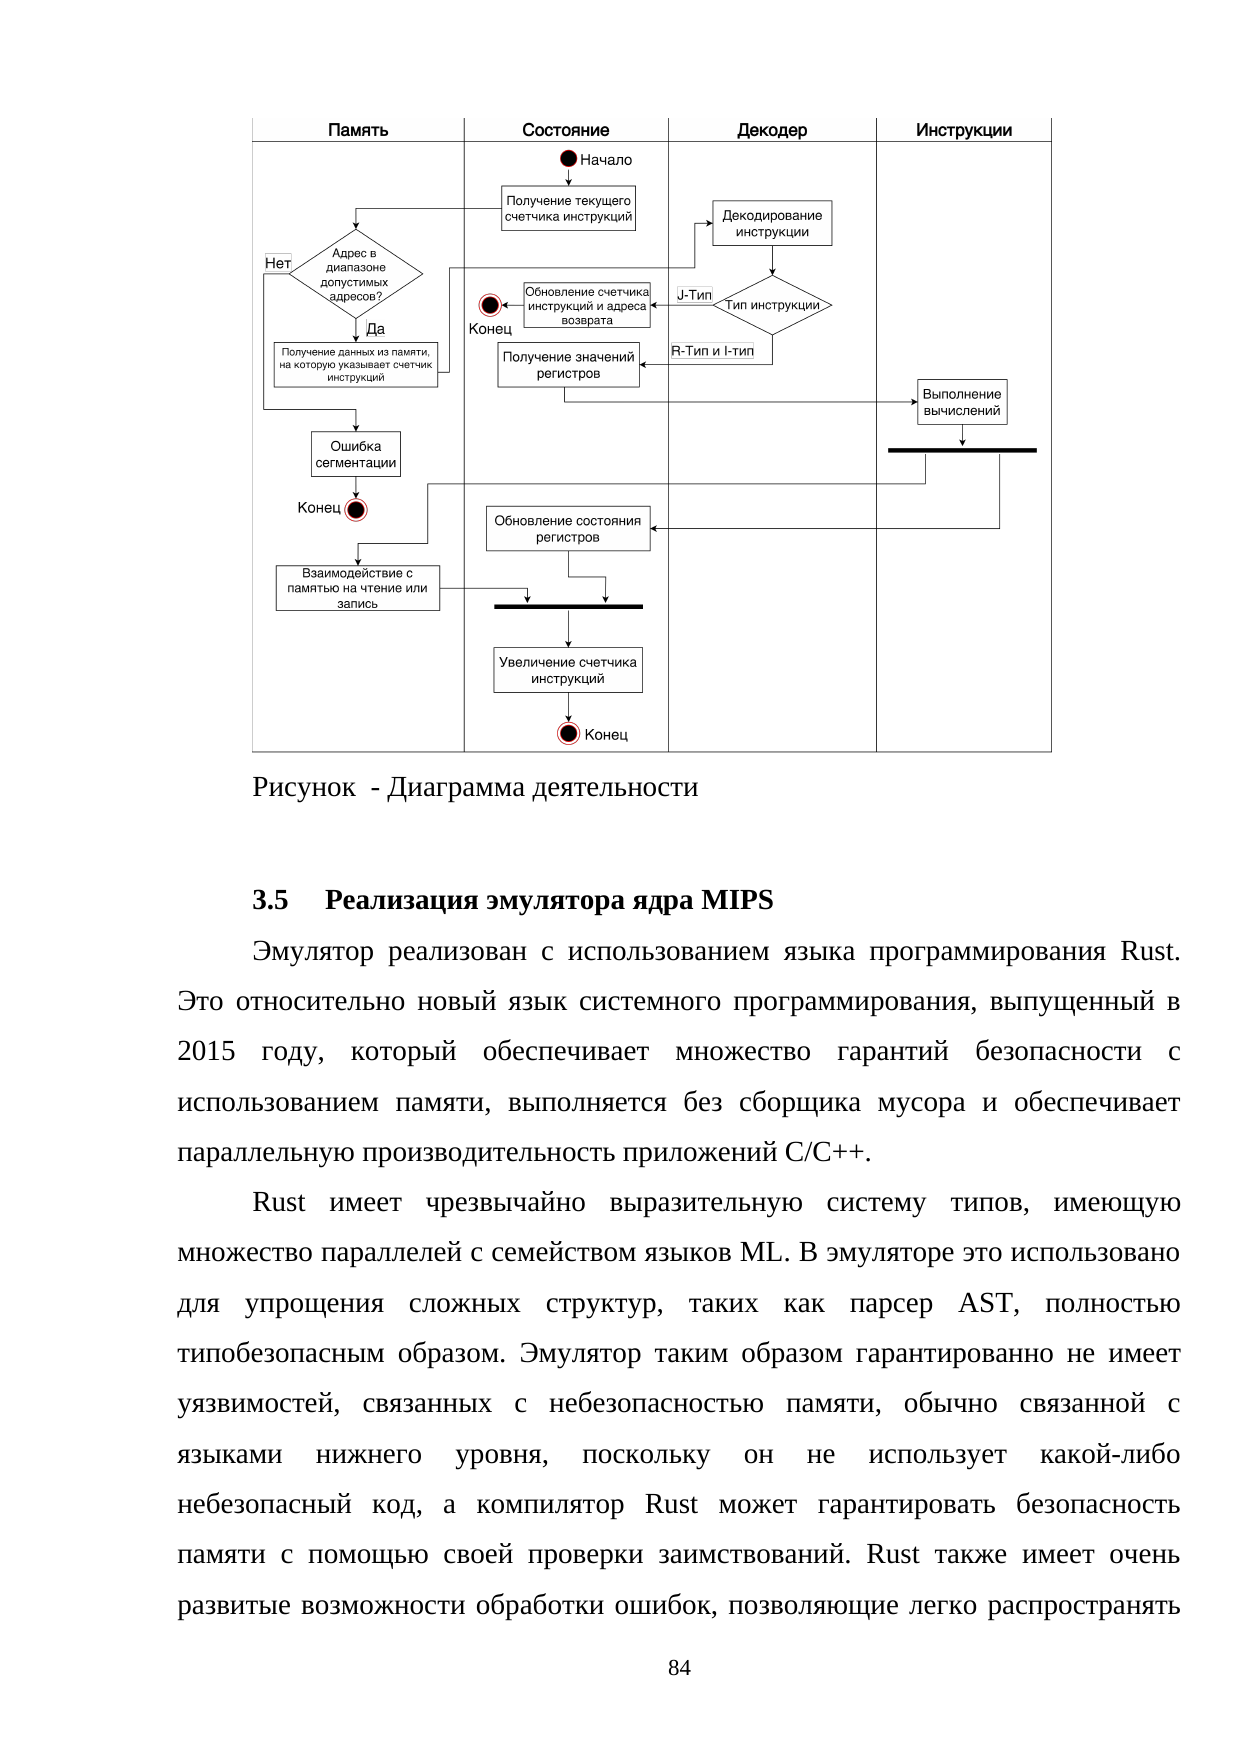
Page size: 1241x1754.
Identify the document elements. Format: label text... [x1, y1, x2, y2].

text Эмулятор реализован с использованием языка программирования Rust. Это относительно новый язык системного программирования, выпущенный в 2015 году, который обеспечивает множество гарантий безопасности с использованием памяти, выполняется без сборщика мусора и обеспечивает параллельную производительность приложений C/C++. [177, 933, 1182, 1167]
text Рисунок - Диаграмма деятельности [177, 769, 1182, 803]
subtitle Реализация эмулятора ядра MIPS [177, 882, 1182, 916]
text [177, 1184, 1182, 1620]
picture [252, 118, 1052, 753]
